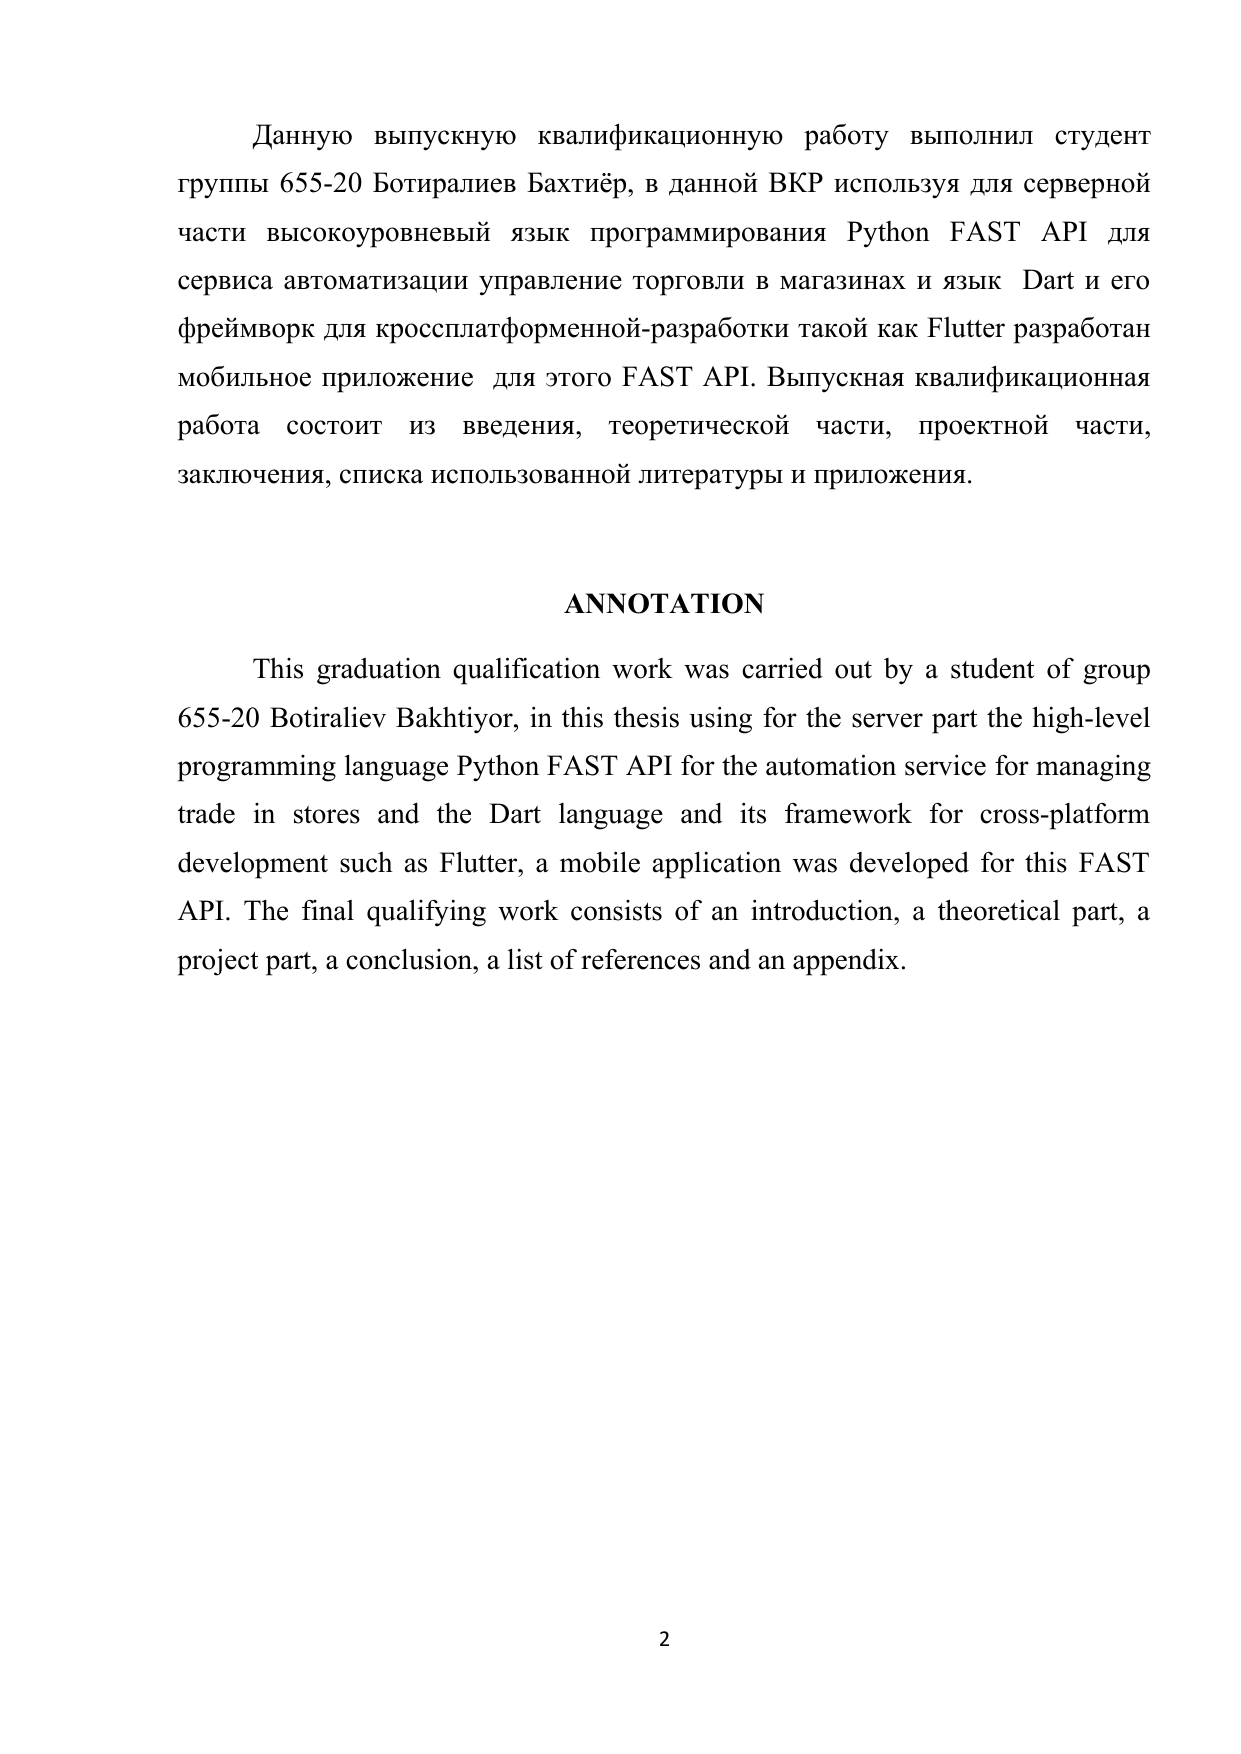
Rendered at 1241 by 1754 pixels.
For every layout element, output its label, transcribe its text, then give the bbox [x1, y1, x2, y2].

text ANNOTATION [177, 587, 1152, 620]
text Данную выпускную квалификационную работу выполнил студент группы 655-20 Ботиралиев Бахтиёр, в данной ВКР используя для серверной части высокоуровневый язык программирования Python FAST API для сервиса автоматизации управление торговли в магазинах и язык Dart и его фреймворк для кроссплатформенной-разработки такой как Flutter разработан мобильное приложение для этого FAST API. Выпускная квалификационная работа состоит из введения, теоретической части, проектной части, заключения, списка использованной литературы и приложения. [177, 118, 1152, 489]
text This graduation qualification work was carried out by a student of group 655-20 Botiraliev Bakhtiyor, in this thesis using for the server part the high-level programming language Python FAST API for the automation service for managing trade in stores and the Dart language and its framework for cross-platform development such as Flutter, a mobile application was developed for this FAST API. The final qualifying work consists of an introduction, a theoretical part, a project part, a conclusion, a list of references and an appendix. [177, 652, 1152, 975]
